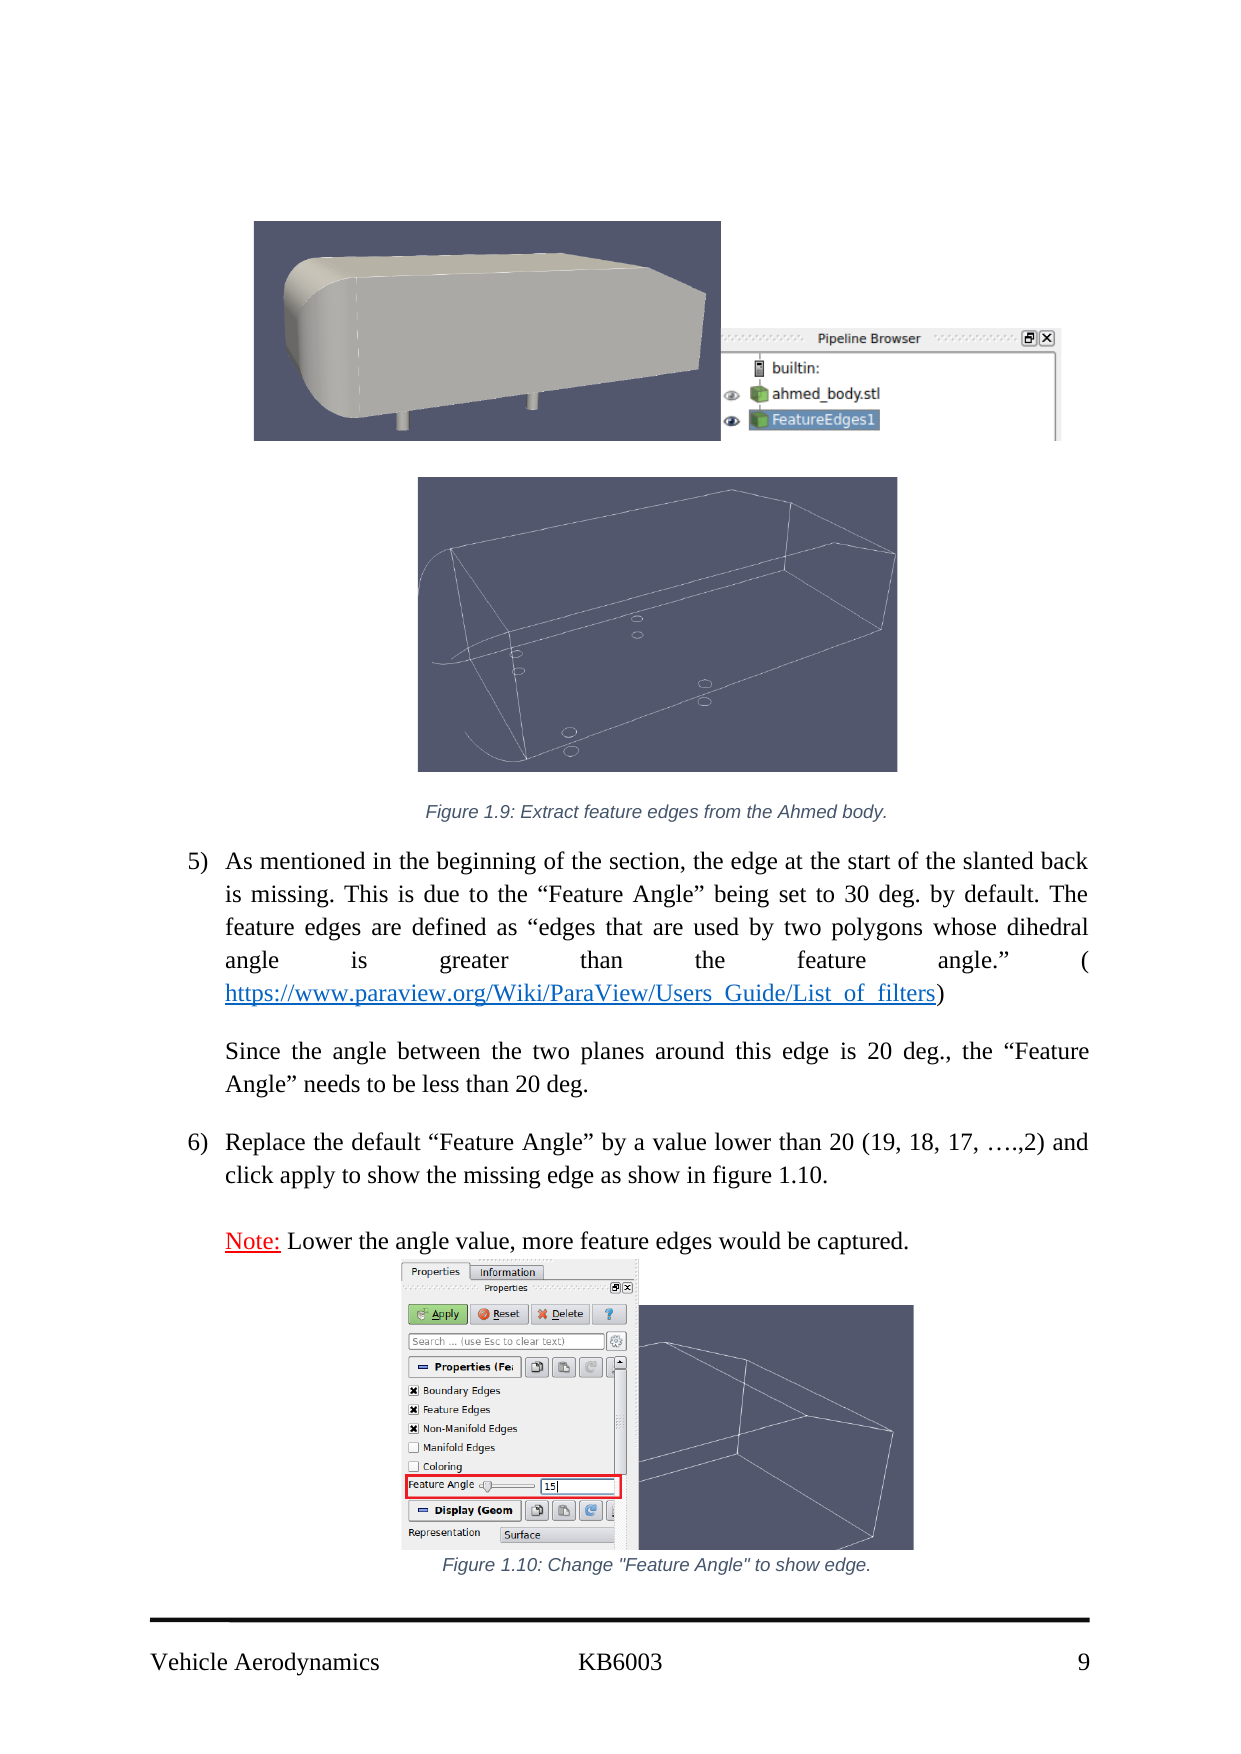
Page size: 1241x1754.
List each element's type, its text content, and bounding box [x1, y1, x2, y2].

text Figure 1.10: Change "Feature Angle" to show edge. [166, 1554, 1090, 1576]
list Replace the default “Feature Angle” by a value lower than 20 (19, 18, 17, ….,2) and click apply to show the missing edge as show in figure 1.10. [187, 1127, 1090, 1189]
text Since the angle between the two planes around this edge is 20 deg., the “Feature Angle” needs to be less than 20 deg. [225, 1036, 1090, 1098]
list As mentioned in the beginning of the section, the edge at the start of the slanted back is missing. This is due to the “Feature Angle” being set to 30 deg. by default. The feature edges are defined as “edges that are used by two polygons whose dihedral angle is greater than the feature angle.” ( https://www.paraview.org/Wiki/ParaView/Users_Guide/List_of_filters) [187, 846, 1090, 1007]
picture [401, 1259, 914, 1550]
picture [253, 221, 1062, 441]
text Figure 1.9: Extract feature edges from the Ahmed body. [166, 801, 1090, 822]
picture [417, 477, 898, 772]
list Note: Lower the angle value, more feature edges would be captured. [225, 1226, 1090, 1255]
